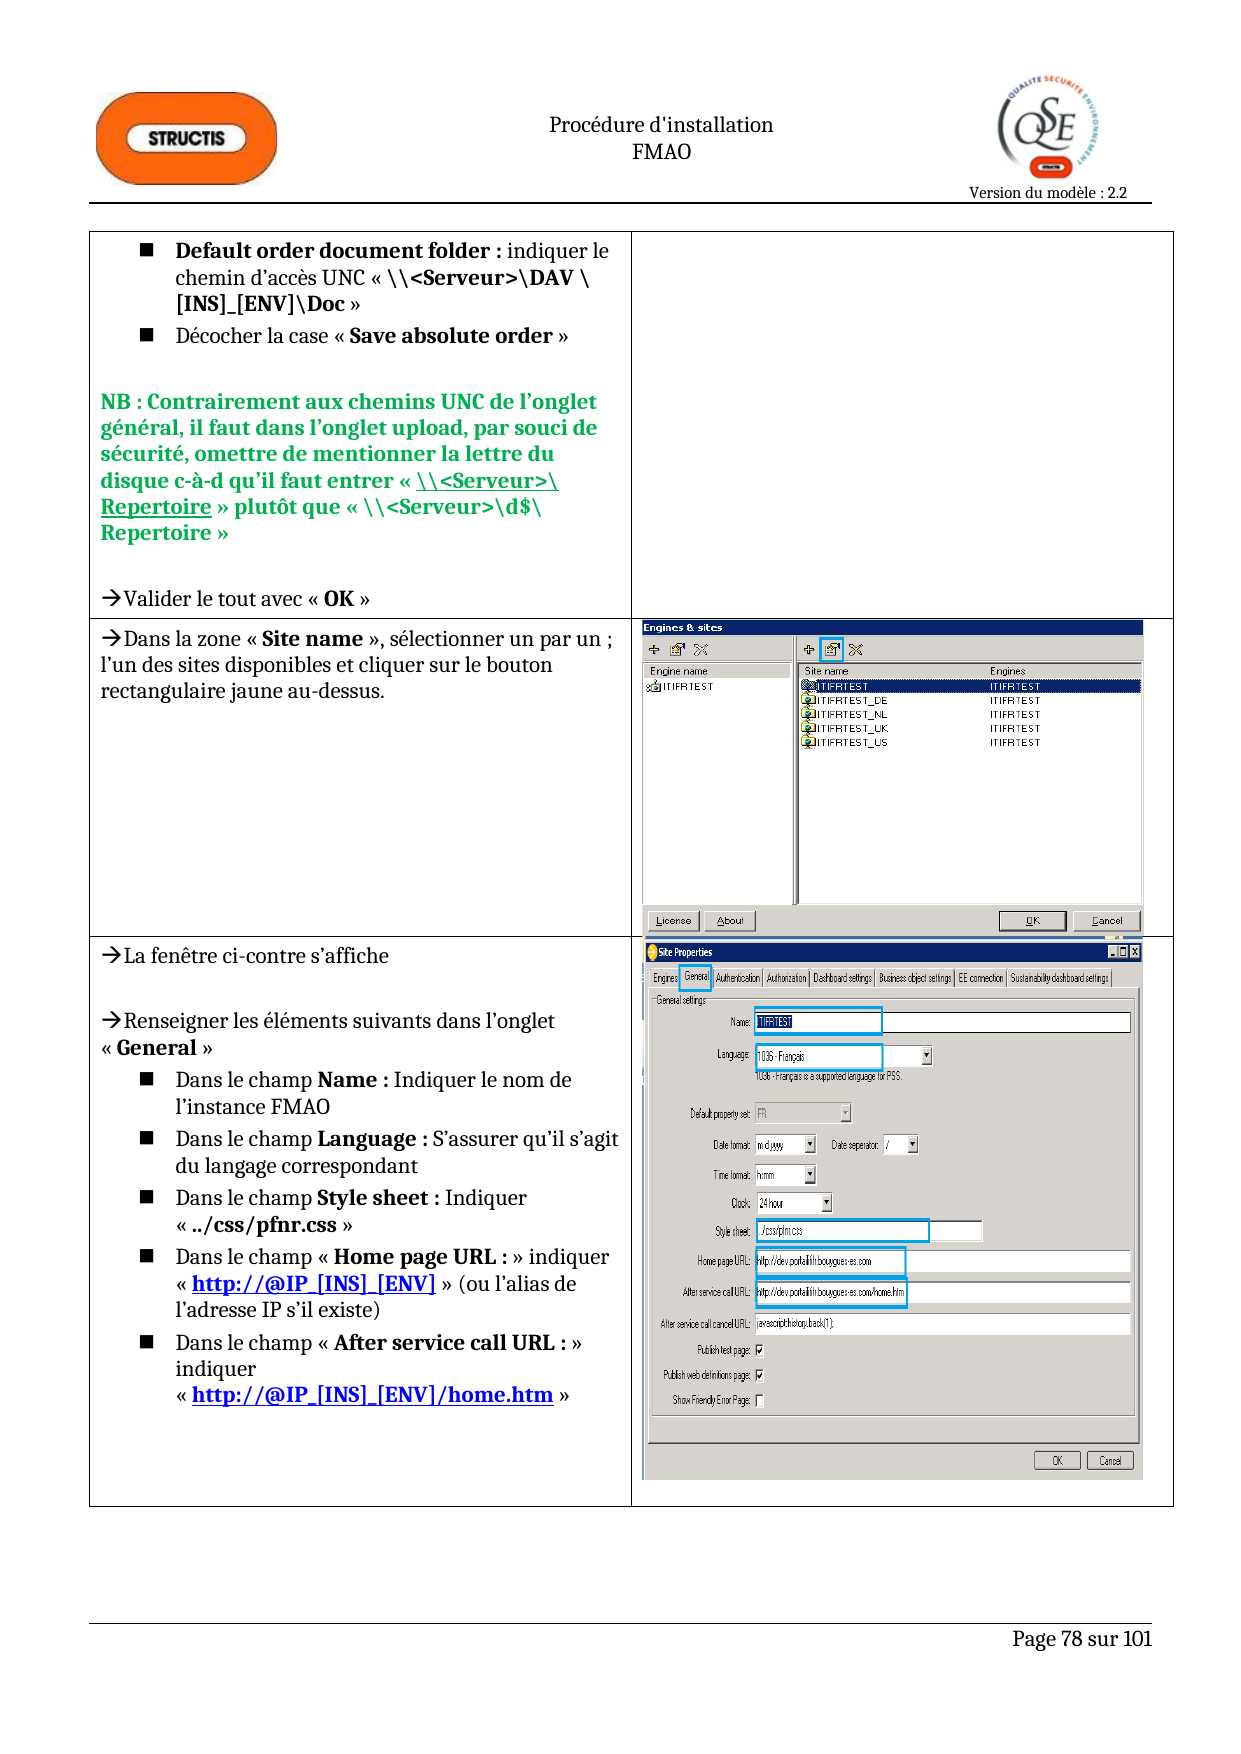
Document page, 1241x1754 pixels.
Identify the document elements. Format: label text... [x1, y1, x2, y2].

table_cell La fenêtre ci-contre s’affiche Renseigner les éléments suivants dans l’onglet « General » Dans le champ Name : Indiquer le nom de l’instance FMAO Dans le champ Language : S’assurer qu’il s’agit du langage correspondant Dans le champ Style sheet : Indiquer « ../css/pfnr.css » Dans le champ « Home page URL : » indiquer « http://@IP_[INS]_[ENV] » (ou l’alias de l’adresse IP s’il existe) Dans le champ « After service call URL : » indiquer « http://@IP_[INS]_[ENV]/home.htm » [90, 937, 631, 1506]
picture [96, 92, 278, 185]
table_cell [632, 232, 1173, 618]
picture [994, 75, 1103, 183]
table_cell [632, 937, 1173, 1506]
picture [642, 619, 1144, 1480]
table_cell [632, 619, 642, 936]
table_cell Dans la zone « Site name », sélectionner un par un ; l’un des sites disponibles et cliquer sur le bouton rectangulaire jaune au-dessus. [90, 619, 631, 936]
table_cell [1144, 619, 1173, 936]
